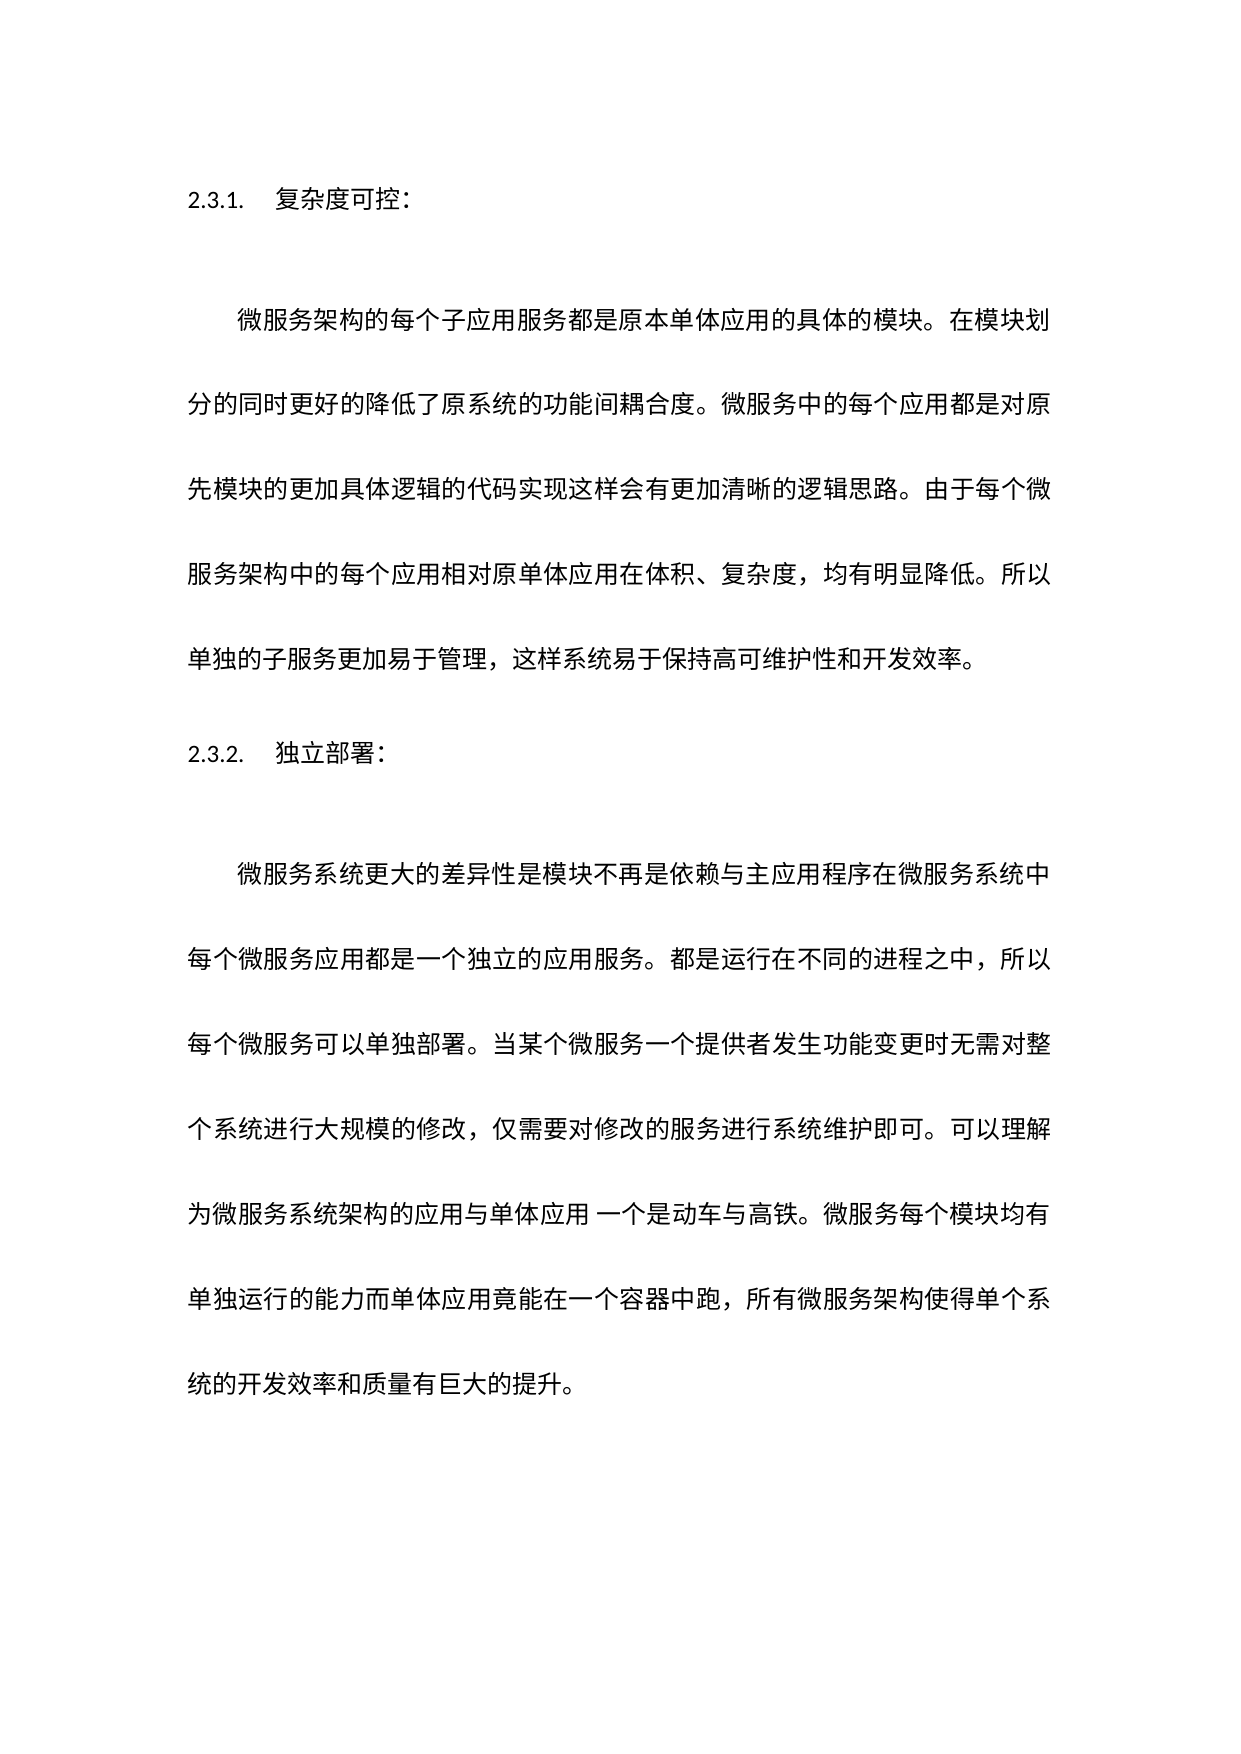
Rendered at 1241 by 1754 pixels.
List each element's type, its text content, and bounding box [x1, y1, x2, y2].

subtitle 独立部署： [187, 718, 1053, 786]
subtitle 复杂度可控： [187, 163, 1053, 231]
text 微服务系统更大的差异性是模块不再是依赖与主应用程序在微服务系统中每个微服务应用都是一个独立的应用服务。都是运行在不同的进程之中，所以每个微服务可以单独部署。当某个微服务一个提供者发生功能变更时无需对整个系统进行大规模的修改，仅需要对修改的服务进行系统维护即可。可以理解为微服务系统架构的应用与单体应用 一个是动车与高铁。微服务每个模块均有单独运行的能力而单体应用竟能在一个容器中跑，所有微服务架构使得单个系统的开发效率和质量有巨大的提升。 [187, 839, 1053, 1416]
text 微服务架构的每个子应用服务都是原本单体应用的具体的模块。在模块划分的同时更好的降低了原系统的功能间耦合度。微服务中的每个应用都是对原先模块的更加具体逻辑的代码实现这样会有更加清晰的逻辑思路。由于每个微服务架构中的每个应用相对原单体应用在体积、复杂度，均有明显降低。所以单独的子服务更加易于管理，这样系统易于保持高可维护性和开发效率。 [187, 284, 1053, 692]
